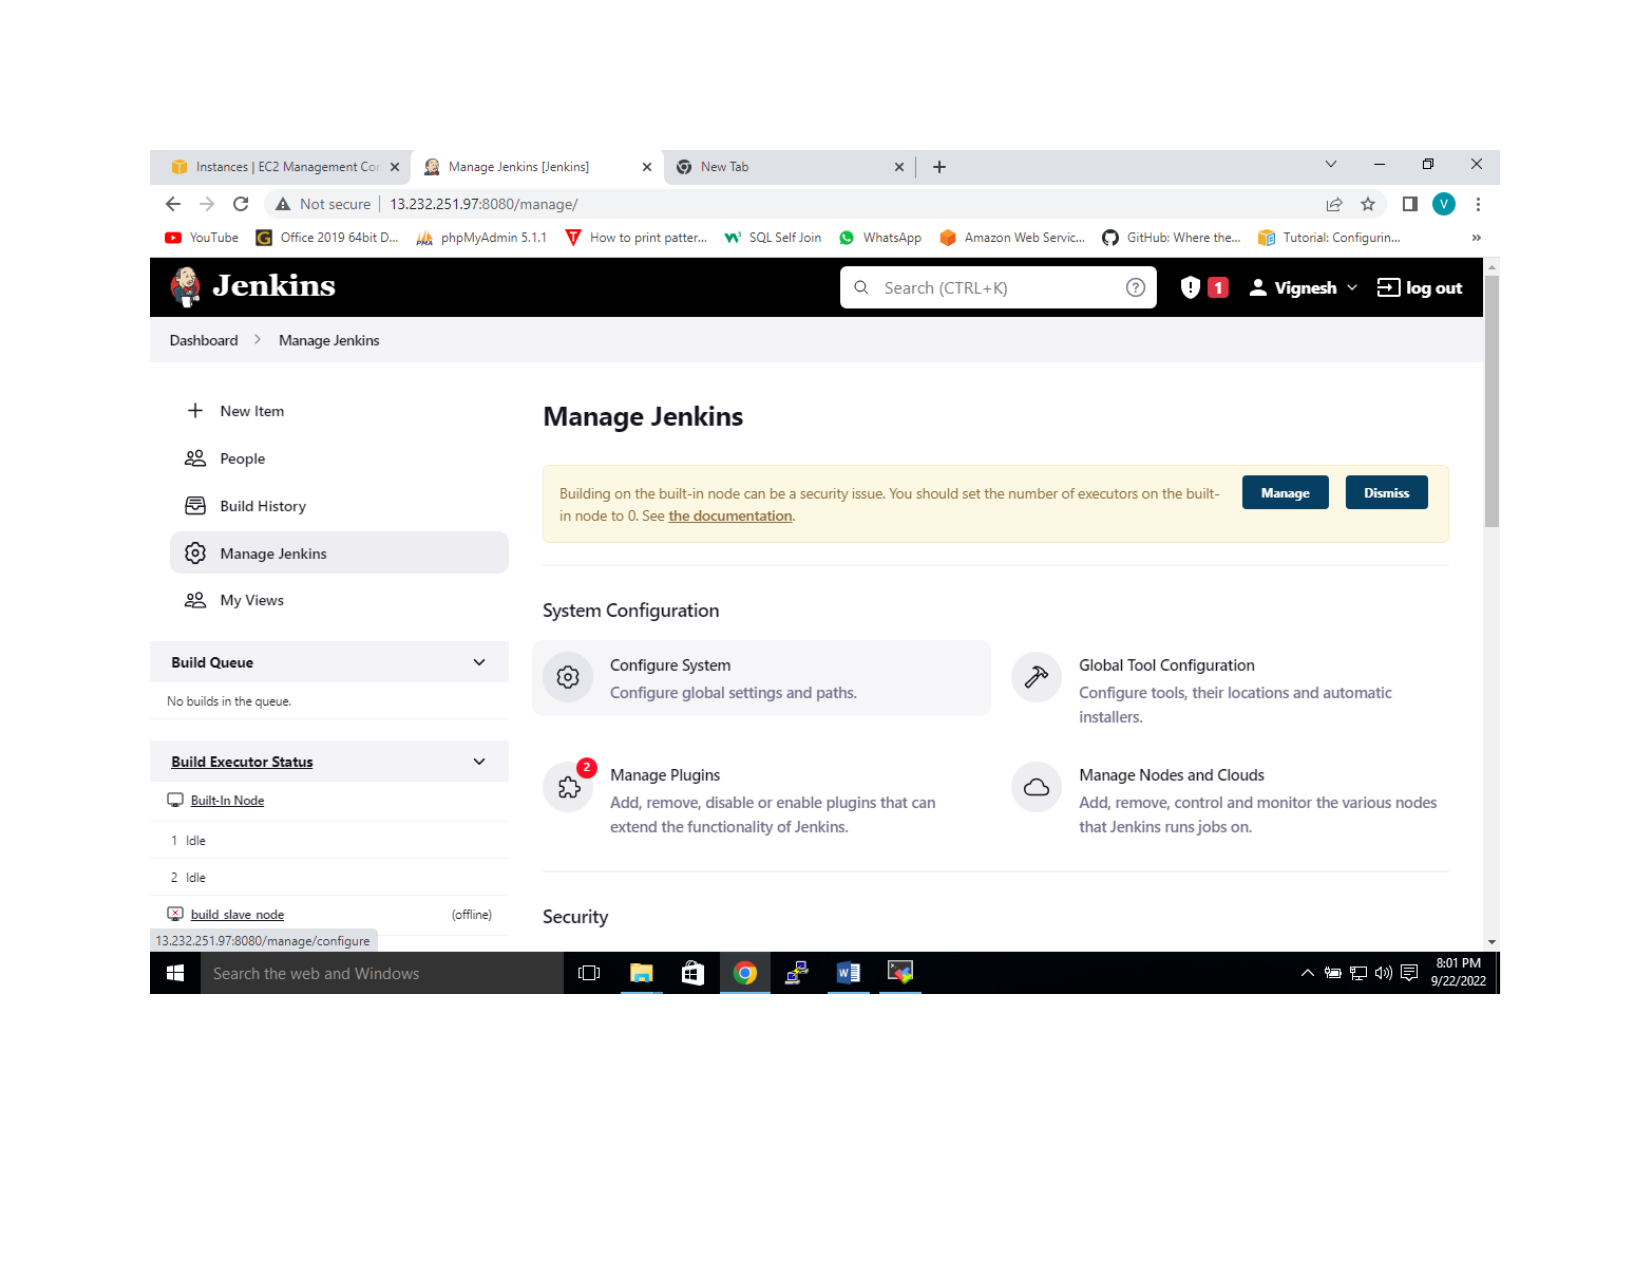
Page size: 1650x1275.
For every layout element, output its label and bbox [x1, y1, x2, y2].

picture [150, 150, 1500, 994]
